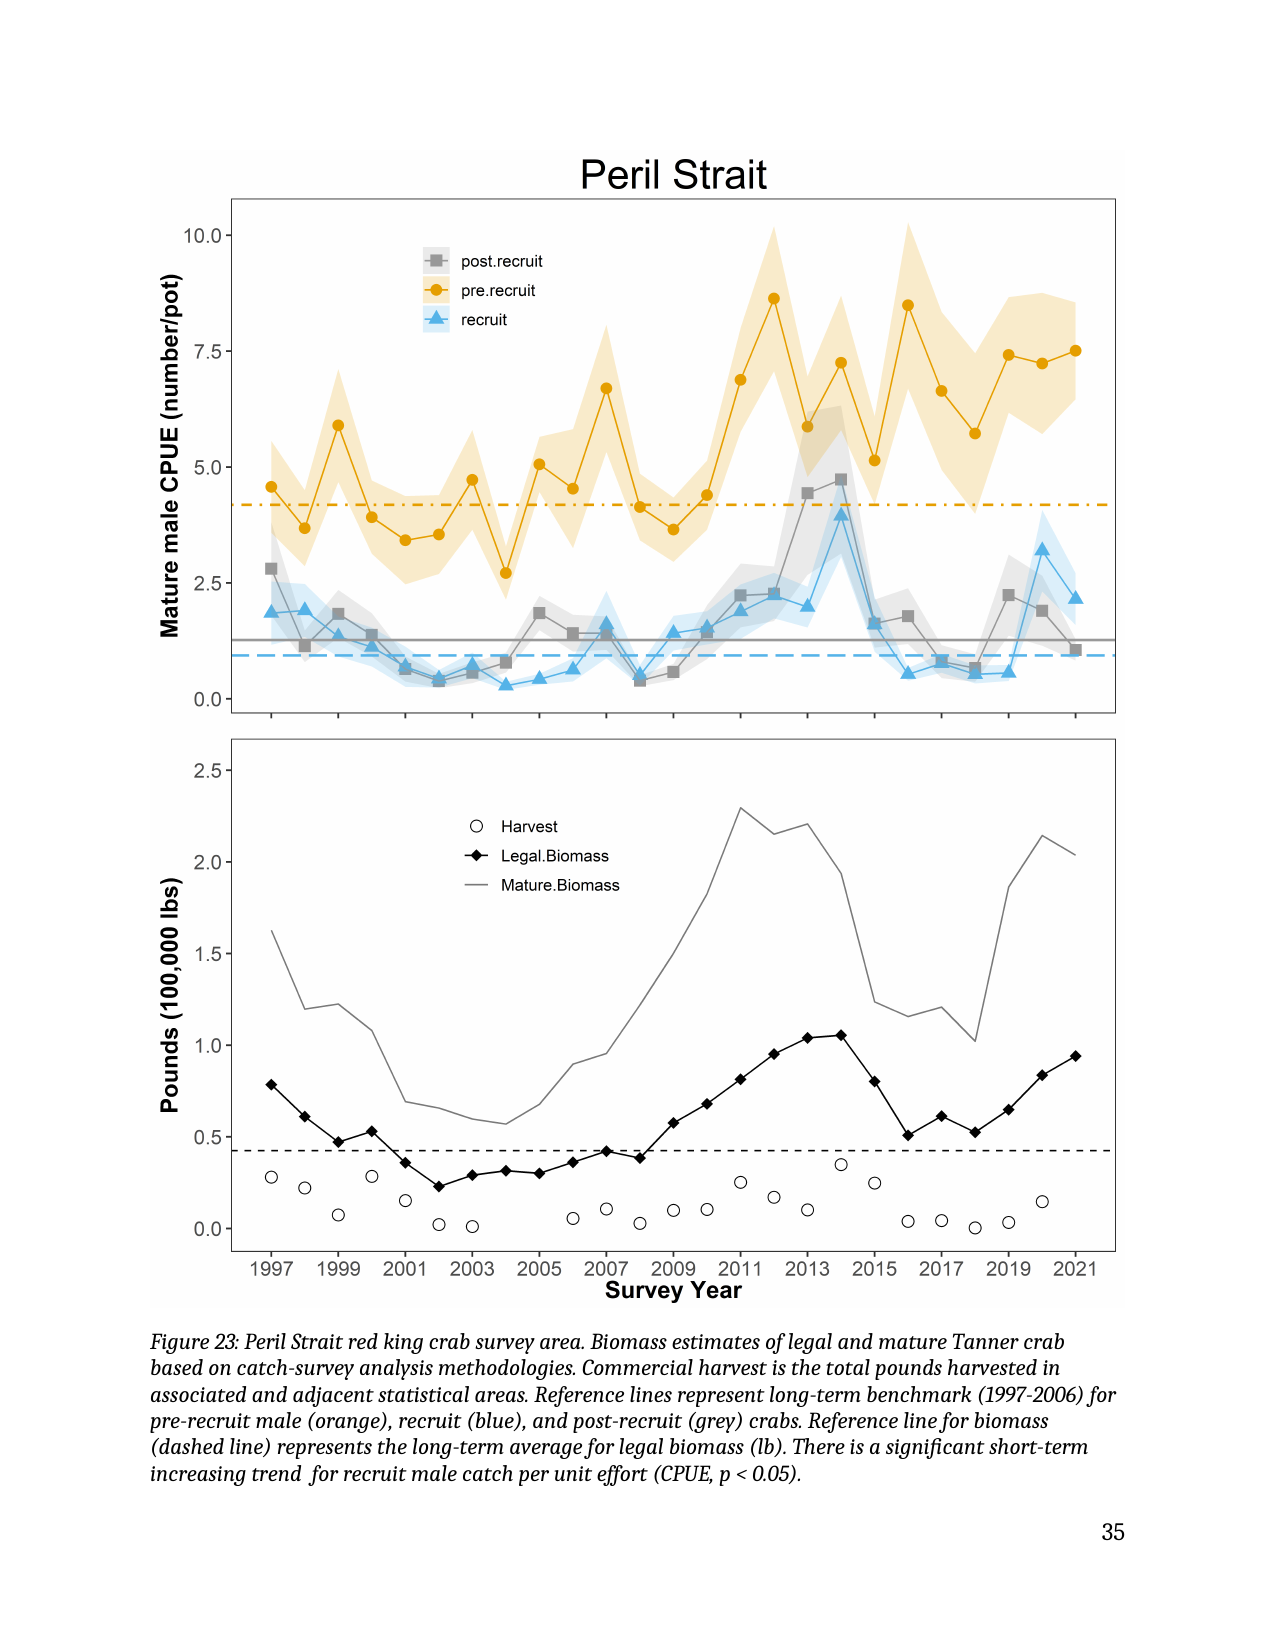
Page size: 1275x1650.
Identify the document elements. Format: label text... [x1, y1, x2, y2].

text Figure 23: Peril Strait red king crab survey area. Biomass estimates of legal and mature Tanner crab based on catch-survey analysis methodologies. Commercial harvest is the total pounds harvested in associated and adjacent statistical areas. Reference lines represent long-term benchmark (1997-2006) for pre-recruit male (orange), recruit (blue), and post-recruit (grey) crabs. Reference line for biomass (dashed line) represents the long-term average for legal biomass (lb). There is a significant short-term increasing trend for recruit male catch per unit effort (CPUE, p < 0.05). [150, 1329, 1125, 1487]
picture [150, 150, 1125, 1308]
